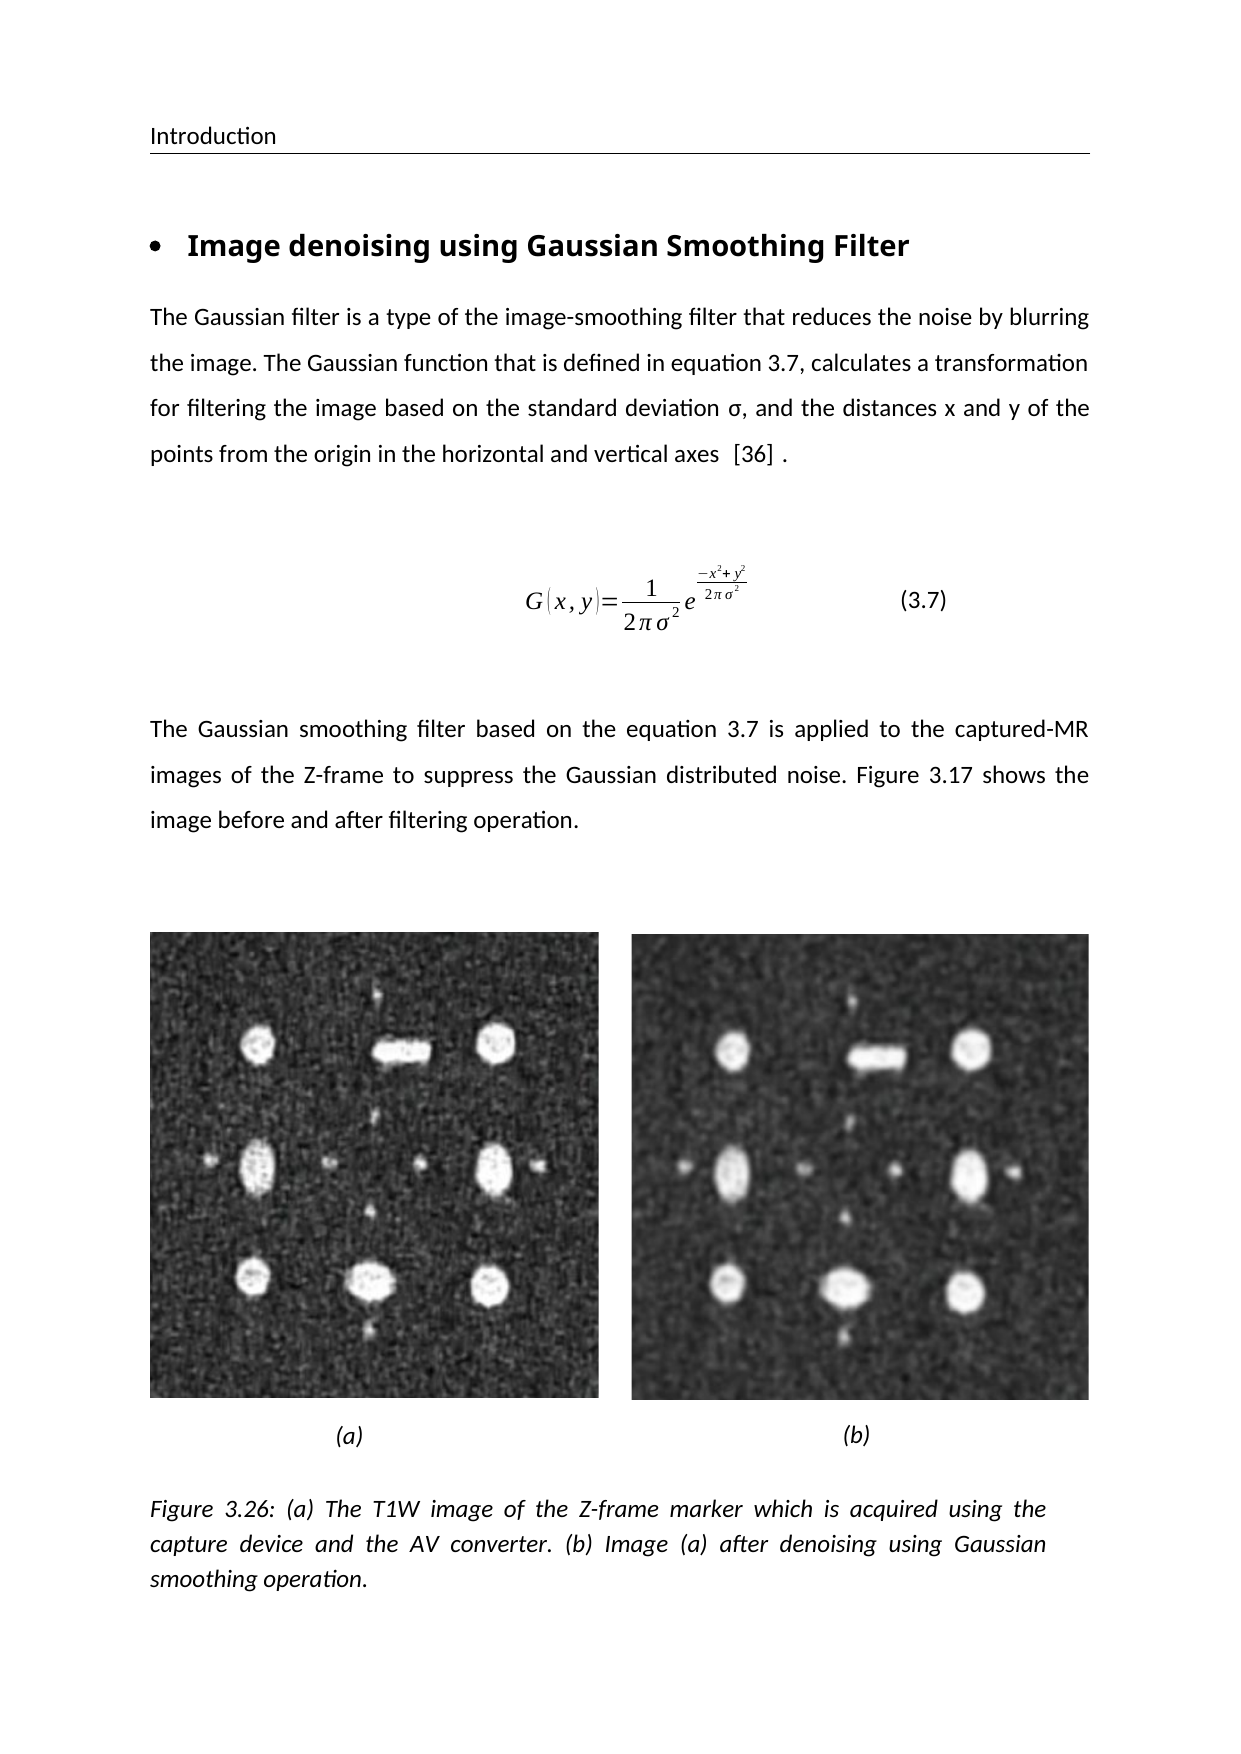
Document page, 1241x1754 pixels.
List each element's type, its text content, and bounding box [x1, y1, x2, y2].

picture [150, 932, 599, 1398]
text The Gaussian smoothing filter based on the equation 3.7 is applied to the captured-MR images of the Z-frame to suppress the Gaussian distributed noise. Figure 3.17 shows the image before and after filtering operation. [150, 713, 1090, 835]
list Image denoising using Gaussian Smoothing Filter [150, 225, 1090, 265]
text The Gaussian filter is a type of the image-smoothing filter that reduces the noise by blurring the image. The Gaussian function that is defined in equation 3.7, calculates a transformation for filtering the image based on the standard deviation σ, and the distances x and y of the points from the origin in the horizontal and vertical axes . [150, 301, 1090, 469]
picture [631, 934, 1089, 1400]
text (‎3.7) [450, 563, 1031, 636]
